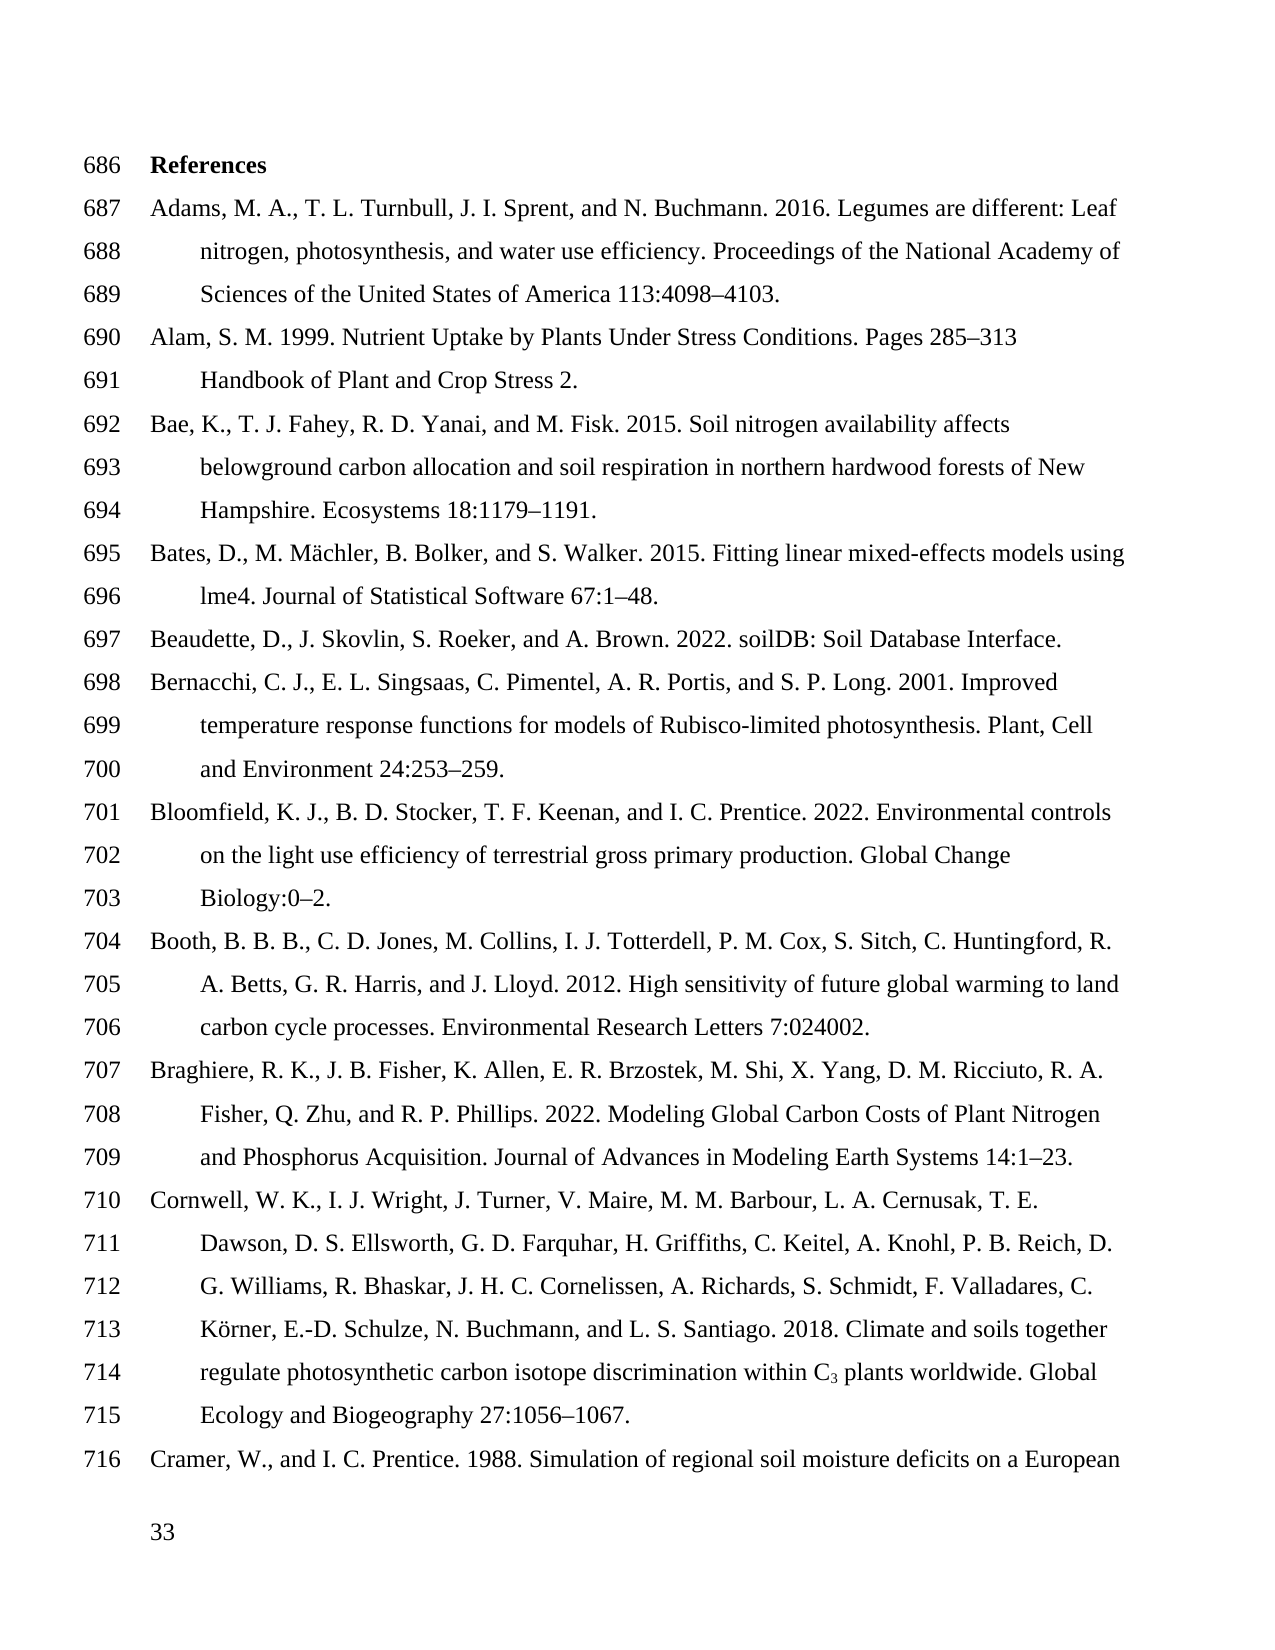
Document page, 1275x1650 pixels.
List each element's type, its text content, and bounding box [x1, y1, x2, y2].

text Bates, D., M. Mächler, B. Bolker, and S. Walker. 2015. Fitting linear mixed-effects models using lme4. Journal of Statistical Software 67:1–48. [150, 538, 1125, 610]
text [150, 1444, 1125, 1472]
text Beaudette, D., J. Skovlin, S. Roeker, and A. Brown. 2022. soilDB: Soil Database Interface. [150, 624, 1125, 653]
text References [150, 150, 1125, 179]
text Alam, S. M. 1999. Nutrient Uptake by Plants Under Stress Conditions. Pages 285–313 Handbook of Plant and Crop Stress 2. [150, 322, 1125, 394]
text Booth, B. B. B., C. D. Jones, M. Collins, I. J. Totterdell, P. M. Cox, S. Sitch, C. Huntingford, R. A. Betts, G. R. Harris, and J. Lloyd. 2012. High sensitivity of future global warming to land carbon cycle processes. Environmental Research Letters 7:024002. [150, 926, 1125, 1041]
text Cornwell, W. K., I. J. Wright, J. Turner, V. Maire, M. M. Barbour, L. A. Cernusak, T. E. Dawson, D. S. Ellsworth, G. D. Farquhar, H. Griffiths, C. Keitel, A. Knohl, P. B. Reich, D. G. Williams, R. Bhaskar, J. H. C. Cornelissen, A. Richards, S. Schmidt, F. Valladares, C. Körner, E.-D. Schulze, N. Buchmann, and L. S. Santiago. 2018. Climate and soils together regulate photosynthetic carbon isotope discrimination within C3 plants worldwide. Global Ecology and Biogeography 27:1056–1067. [150, 1185, 1125, 1429]
text Adams, M. A., T. L. Turnbull, J. I. Sprent, and N. Buchmann. 2016. Legumes are different: Leaf nitrogen, photosynthesis, and water use efficiency. Proceedings of the National Academy of Sciences of the United States of America 113:4098–4103. [150, 193, 1125, 308]
text Bae, K., T. J. Fahey, R. D. Yanai, and M. Fisk. 2015. Soil nitrogen availability affects belowground carbon allocation and soil respiration in northern hardwood forests of New Hampshire. Ecosystems 18:1179–1191. [150, 409, 1125, 524]
text Bernacchi, C. J., E. L. Singsaas, C. Pimentel, A. R. Portis, and S. P. Long. 2001. Improved temperature response functions for models of Rubisco-limited photosynthesis. Plant, Cell and Environment 24:253–259. [150, 667, 1125, 782]
text Bloomfield, K. J., B. D. Stocker, T. F. Keenan, and I. C. Prentice. 2022. Environmental controls on the light use efficiency of terrestrial gross primary production. Global Change Biology:0–2. [150, 797, 1125, 912]
text Braghiere, R. K., J. B. Fisher, K. Allen, E. R. Brzostek, M. Shi, X. Yang, D. M. Ricciuto, R. A. Fisher, Q. Zhu, and R. P. Phillips. 2022. Modeling Global Carbon Costs of Plant Nitrogen and Phosphorus Acquisition. Journal of Advances in Modeling Earth Systems 14:1–23. [150, 1056, 1125, 1171]
